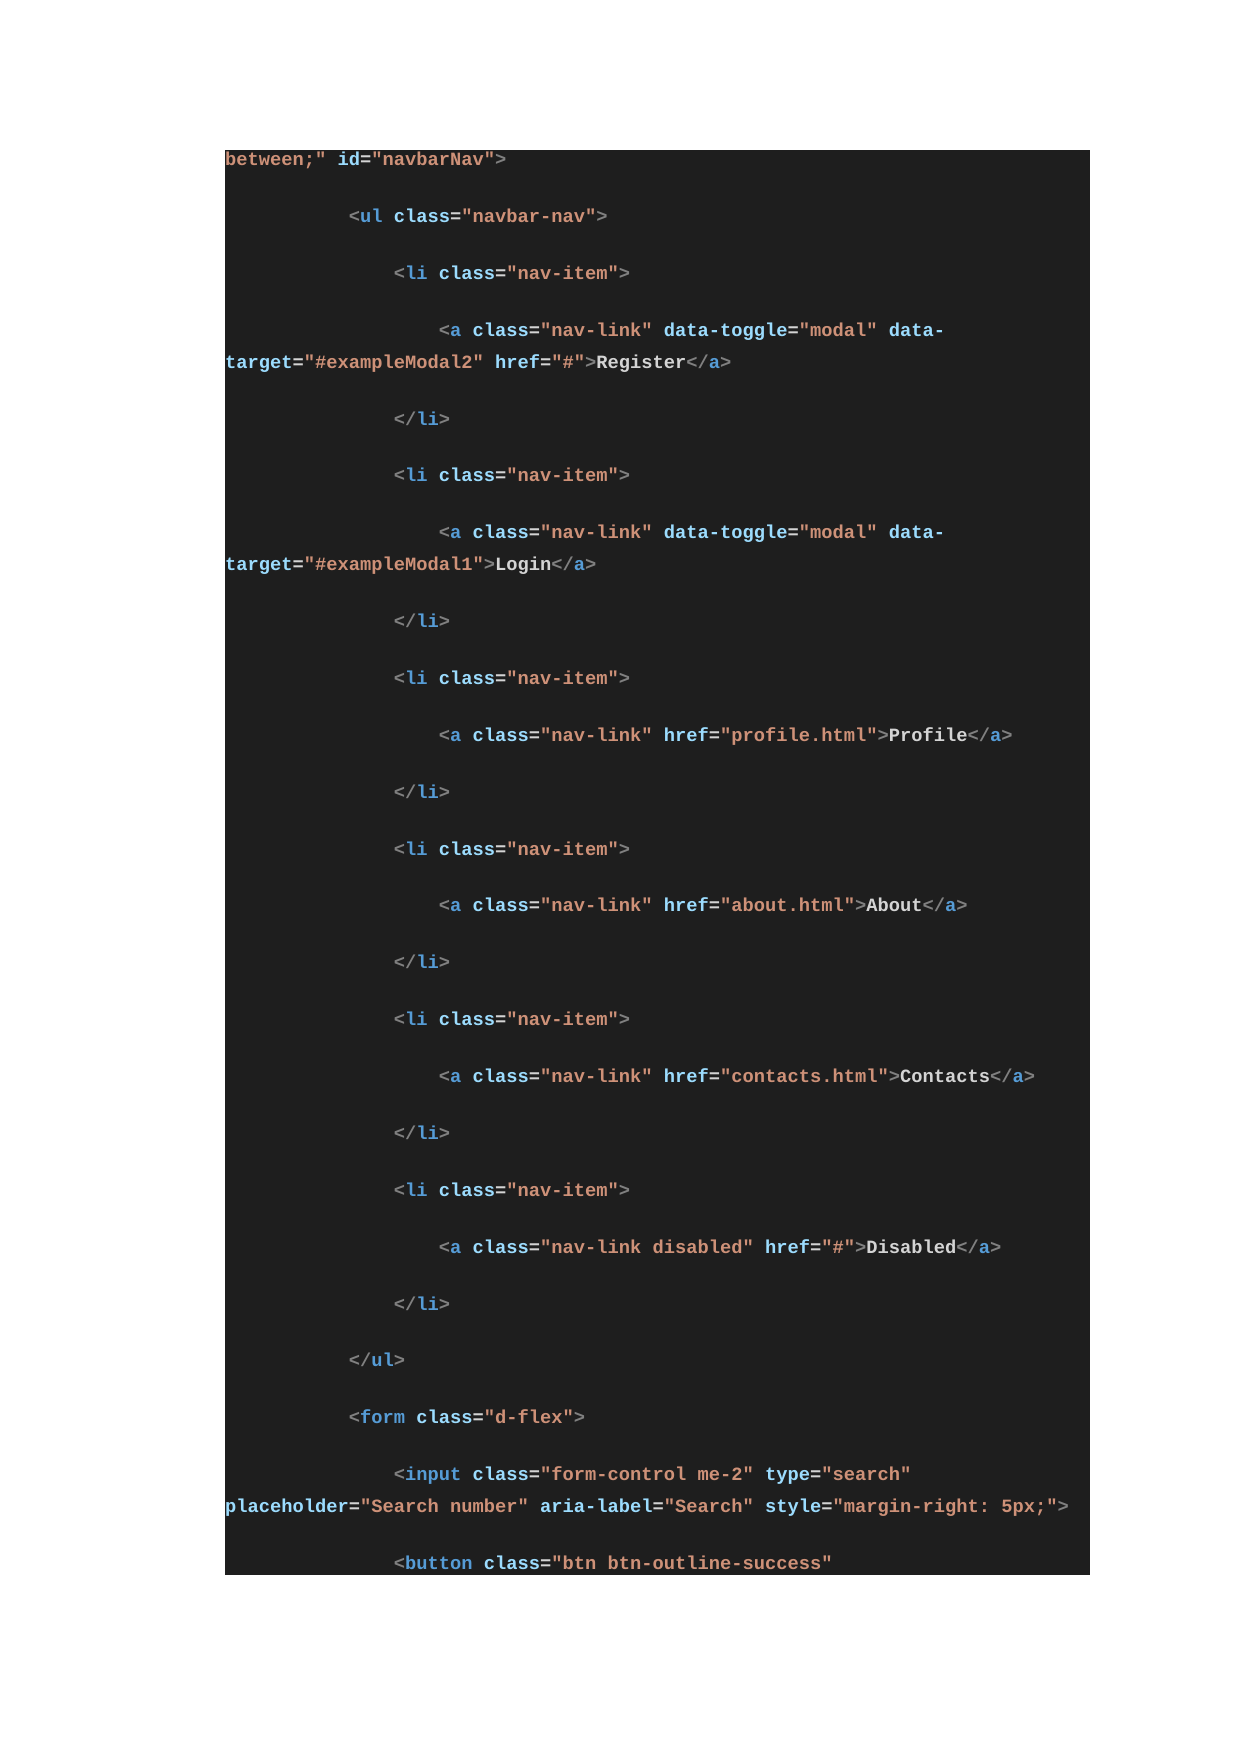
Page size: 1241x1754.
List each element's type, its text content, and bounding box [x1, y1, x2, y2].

text </li> [225, 782, 1090, 804]
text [225, 1554, 1090, 1575]
text <ul class="navbar-nav"> [225, 207, 1090, 228]
text <li class="nav-item"> [225, 264, 1090, 285]
text <li class="nav-item"> [225, 1010, 1090, 1031]
text <a class="nav-link" data-toggle="modal" data-target="#exampleModal1">Login</a> [225, 523, 1090, 576]
text <a class="nav-link disabled" href="#">Disabled</a> [225, 1237, 1090, 1259]
text </li> [225, 1124, 1090, 1145]
text <li class="nav-item"> [225, 1181, 1090, 1202]
text </li> [225, 953, 1090, 974]
text <li class="nav-item"> [225, 669, 1090, 690]
text <a class="nav-link" href="profile.html">Profile</a> [225, 726, 1090, 747]
text <input class="form-control me-2" type="search" placeholder="Search number" aria-label="Search" style="margin-right: 5px;"> [225, 1465, 1090, 1518]
text <form class="d-flex"> [225, 1408, 1090, 1429]
text <li class="nav-item"> [225, 839, 1090, 861]
text </ul> [225, 1351, 1090, 1372]
text </li> [225, 612, 1090, 633]
text </li> [225, 1294, 1090, 1316]
text <a class="nav-link" data-toggle="modal" data-target="#exampleModal2" href="#">Register</a> [225, 321, 1090, 374]
text <a class="nav-link" href="about.html">About</a> [225, 896, 1090, 917]
text </li> [225, 409, 1090, 431]
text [225, 150, 1090, 171]
text <a class="nav-link" href="contacts.html">Contacts</a> [225, 1067, 1090, 1088]
text <li class="nav-item"> [225, 466, 1090, 487]
